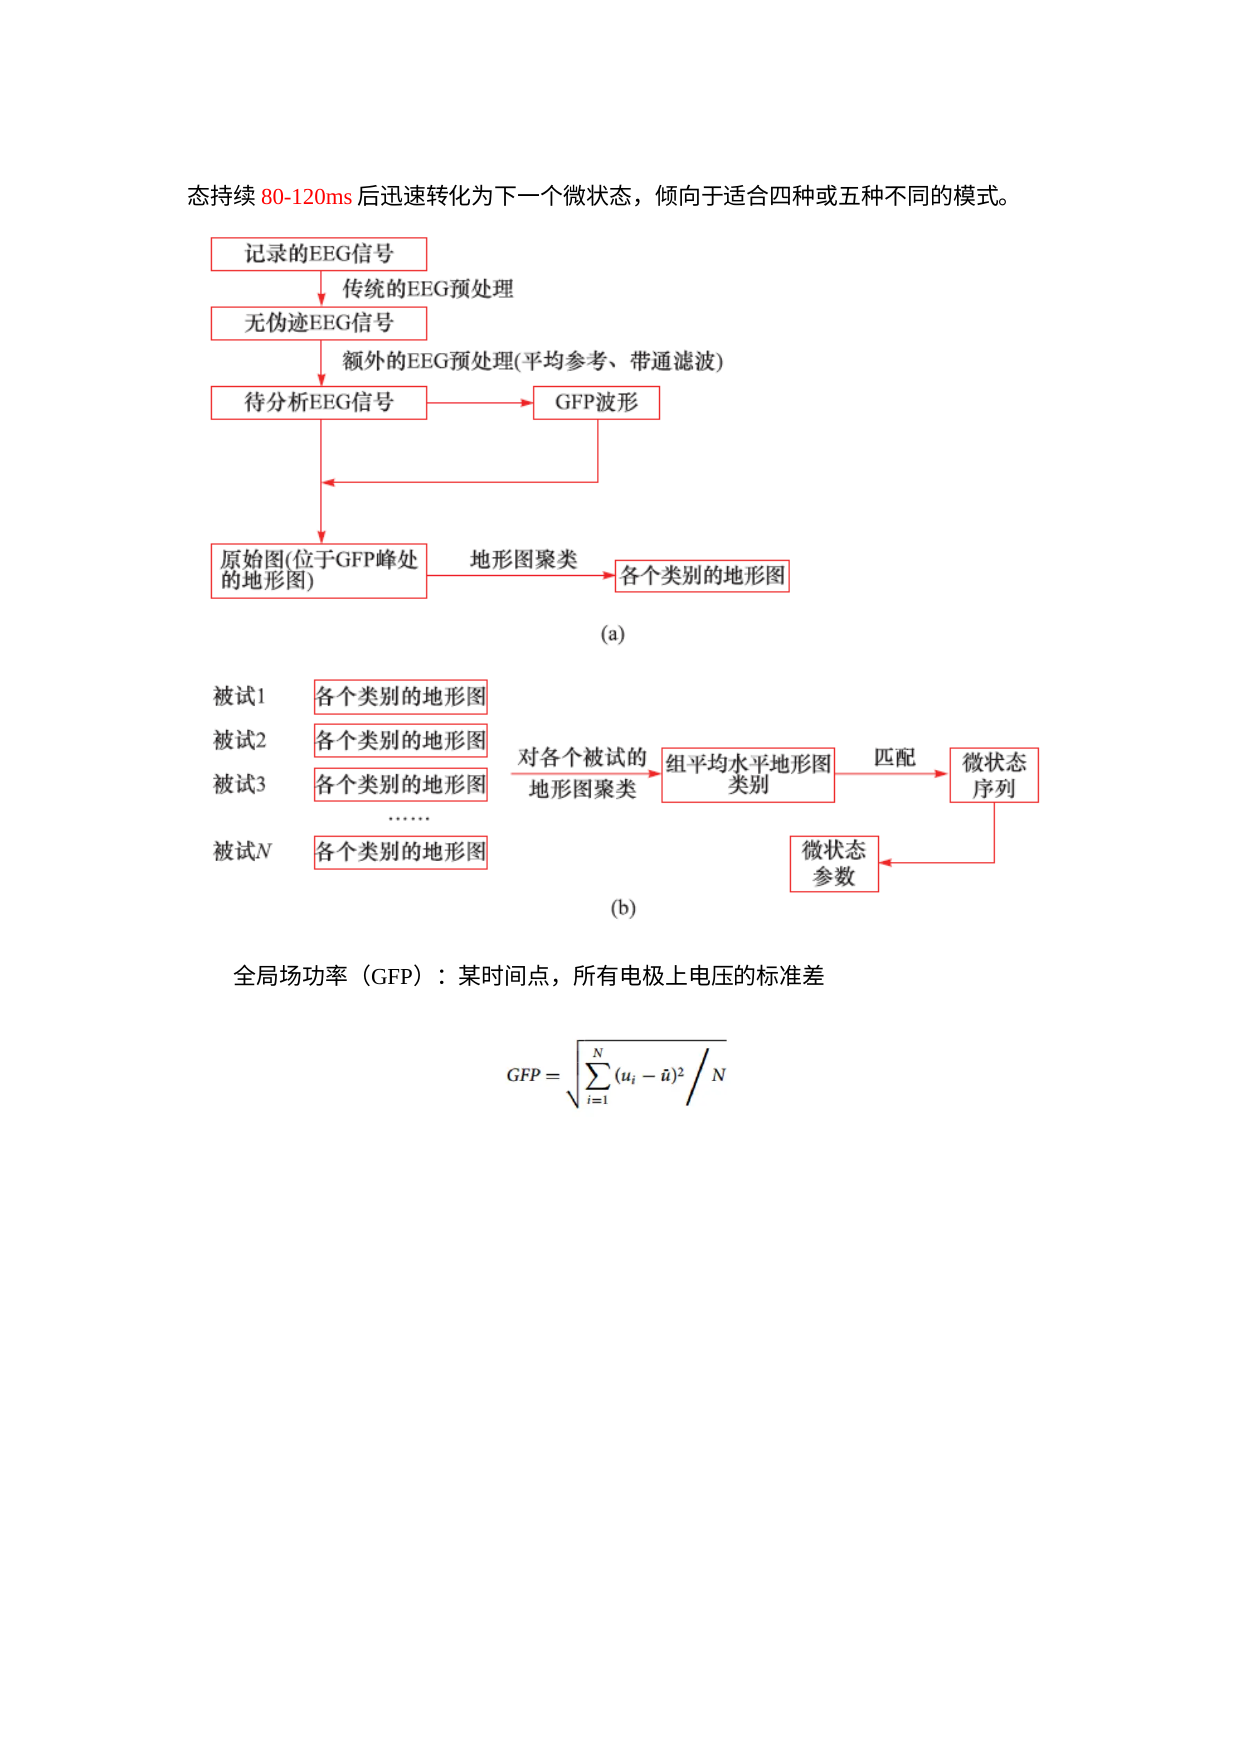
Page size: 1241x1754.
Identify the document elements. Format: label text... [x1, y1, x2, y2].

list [187, 162, 1053, 227]
picture [187, 227, 1053, 924]
picture [483, 1017, 758, 1126]
list 全局场功率（GFP）：某时间点，所有电极上电压的标准差 [187, 942, 1053, 1007]
